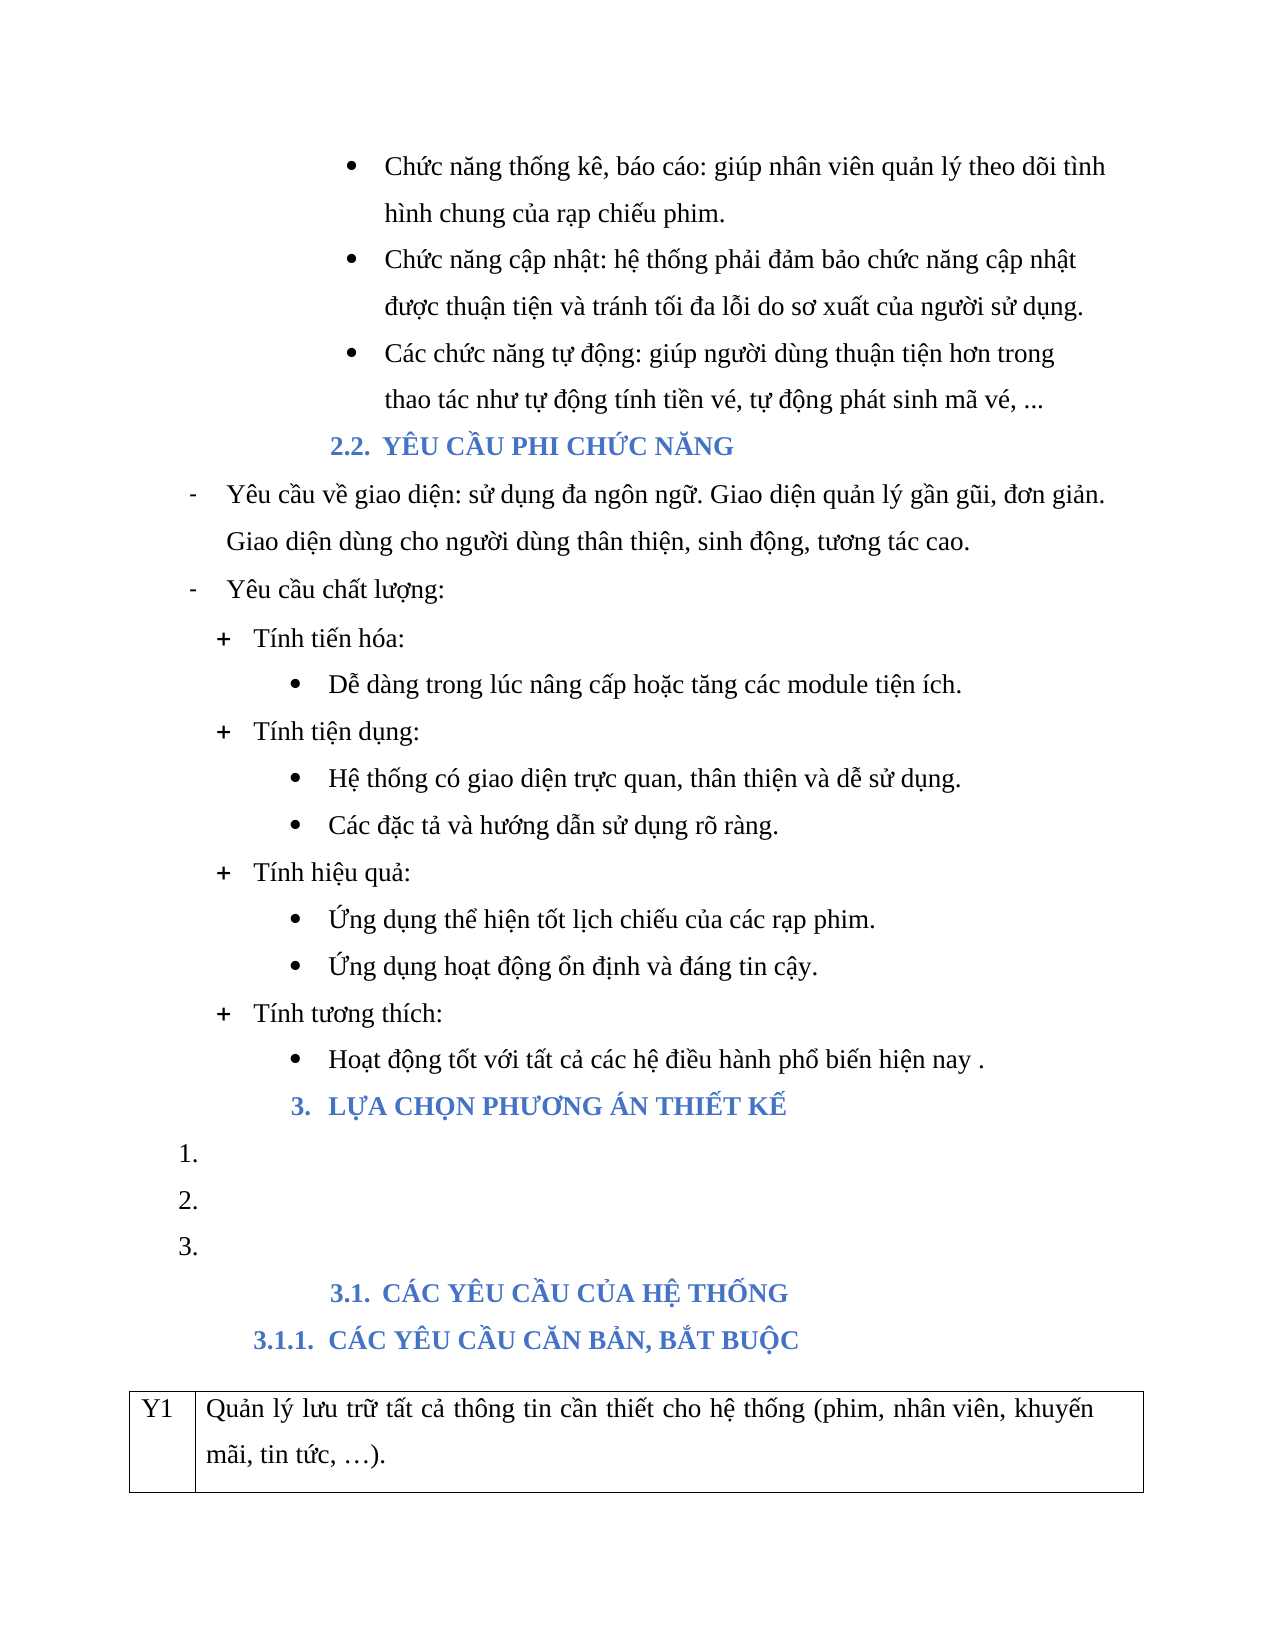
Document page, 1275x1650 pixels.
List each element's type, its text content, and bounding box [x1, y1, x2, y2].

list LỰA CHỌN PHƯƠNG ÁN THIẾT KẾ [291, 1090, 1106, 1122]
list Yêu cầu chất lượng: [188, 572, 1106, 605]
list Chức năng thống kê, báo cáo: giúp nhân viên quản lý theo dõi tình hình chung của rạp chiếu phim. [347, 150, 1106, 228]
list YÊU CẦU PHI CHỨC NĂNG [330, 430, 1106, 461]
list Chức năng cập nhật: hệ thống phải đảm bảo chức năng cập nhật được thuận tiện và tránh tối đa lỗi do sơ xuất của người sử dụng. [347, 243, 1106, 321]
list Ứng dụng hoạt động ổn định và đáng tin cậy. [291, 950, 1106, 981]
list Tính tương thích: [216, 997, 1106, 1028]
table_header Y1 [130, 1392, 195, 1492]
table_header Quản lý lưu trữ tất cả thông tin cần thiết cho hệ thống (phim, nhân viên, khuyến mãi, tin tức, …). [196, 1392, 1143, 1492]
list Tính tiện dụng: [216, 715, 1106, 747]
list Ứng dụng thể hiện tốt lịch chiếu của các rạp phim. [291, 903, 1106, 934]
list Hệ thống có giao diện trực quan, thân thiện và dễ sử dụng. [291, 762, 1106, 793]
list Tính tiến hóa: [216, 622, 1106, 653]
list Tính hiệu quả: [216, 856, 1106, 887]
list CÁC YÊU CẦU CỦA HỆ THỐNG [330, 1277, 1106, 1308]
list Các chức năng tự động: giúp người dùng thuận tiện hơn trong thao tác như tự động tính tiền vé, tự động phát sinh mã vé, ... [347, 337, 1106, 415]
list Dễ dàng trong lúc nâng cấp hoặc tăng các module tiện ích. [291, 668, 1106, 700]
list Các đặc tả và hướng dẫn sử dụng rõ ràng. [291, 809, 1106, 840]
list CÁC YÊU CẦU CĂN BẢN, BẮT BUỘC [253, 1324, 1106, 1355]
list Yêu cầu về giao diện: sử dụng đa ngôn ngữ. Giao diện quản lý gần gũi, đơn giản. Giao diện dùng cho người dùng thân thiện, sinh động, tương tác cao. [188, 477, 1106, 557]
list Hoạt động tốt với tất cả các hệ điều hành phổ biến hiện nay . [291, 1043, 1106, 1075]
